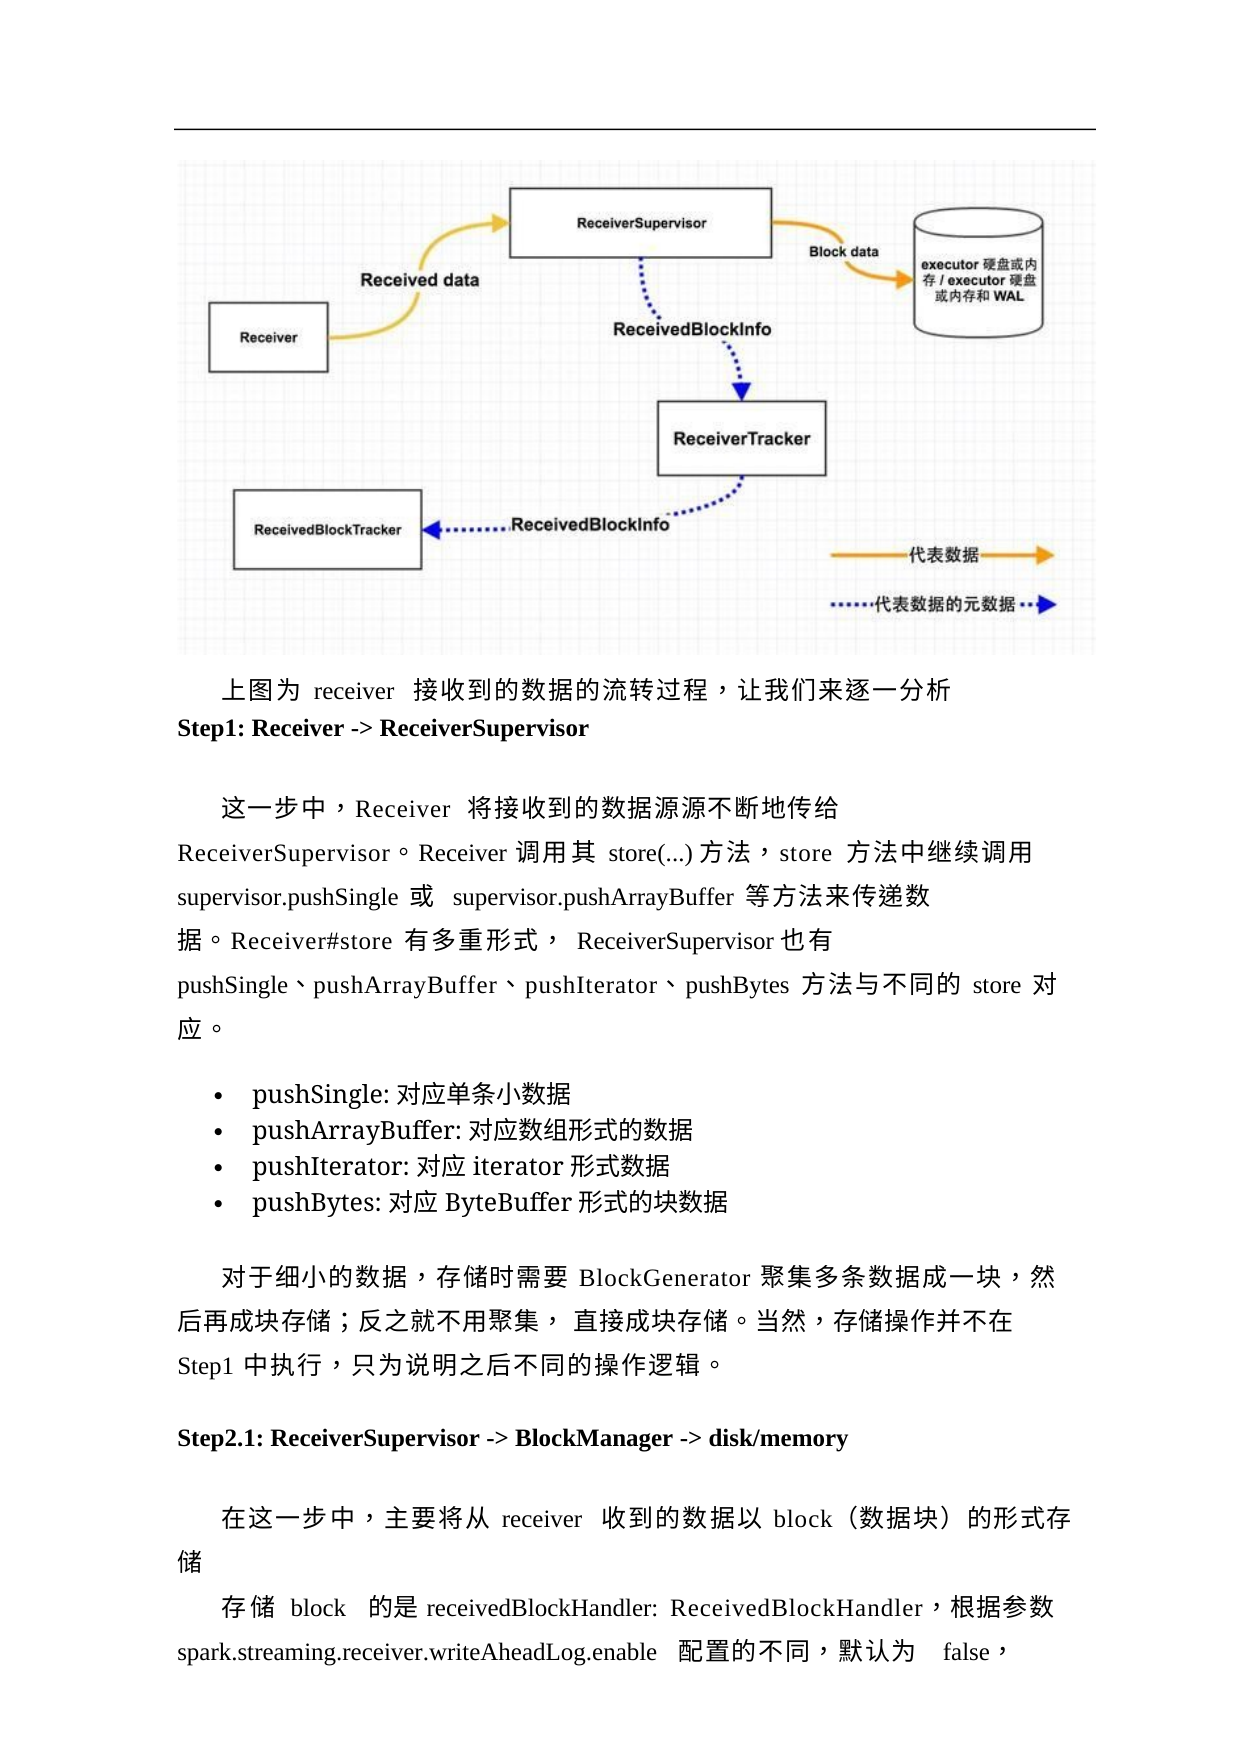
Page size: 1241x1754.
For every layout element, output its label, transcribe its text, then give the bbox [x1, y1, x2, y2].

subtitle 存储 block 的是 receivedBlockHandler: ReceivedBlockHandler，根据参数 [221, 1590, 1159, 1624]
subtitle ReceiverSupervisor。Receiver 调用其 store(...) 方法，store 方法中继续调用supervisor.pushSingle 或 supervisor.pushArrayBuffer 等方法来传递数据。Receiver#store 有多重形式， ReceiverSupervisor 也有 pushSingle、pushArrayBuffer、pushIterator、pushBytes 方法与不同的 store 对应。 [177, 834, 1077, 1045]
subtitle Step2.1: ReceiverSupervisor -> BlockManager -> disk/memory [177, 1423, 1159, 1452]
picture [177, 160, 1097, 655]
subtitle Step1: Receiver -> ReceiverSupervisor [177, 713, 1159, 742]
subtitle 储 [177, 1544, 1159, 1578]
subtitle pushArrayBuffer: 对应数组形式的数据 [214, 1113, 1159, 1147]
subtitle 对于细小的数据，存储时需要 BlockGenerator 聚集多条数据成一块，然后再成块存储；反之就不用聚集， 直接成块存储。当然，存储操作并不在Step1 中执行，只为说明之后不同的操作逻辑。 [177, 1259, 1075, 1382]
subtitle pushSingle: 对应单条小数据 [214, 1077, 1159, 1111]
subtitle pushBytes: 对应 ByteBuffer 形式的块数据 [214, 1185, 1159, 1219]
subtitle 上图为 receiver 接收到的数据的流转过程，让我们来逐一分析 [221, 673, 1159, 707]
subtitle pushIterator: 对应 iterator 形式数据 [214, 1149, 1159, 1183]
subtitle 这一步中，Receiver 将接收到的数据源源不断地传给 [221, 791, 1159, 825]
subtitle 在这一步中，主要将从 receiver 收到的数据以 block（数据块）的形式存 [221, 1500, 1159, 1534]
subtitle spark.streaming.receiver.writeAheadLog.enable 配置的不同，默认为 false， [177, 1633, 1159, 1667]
